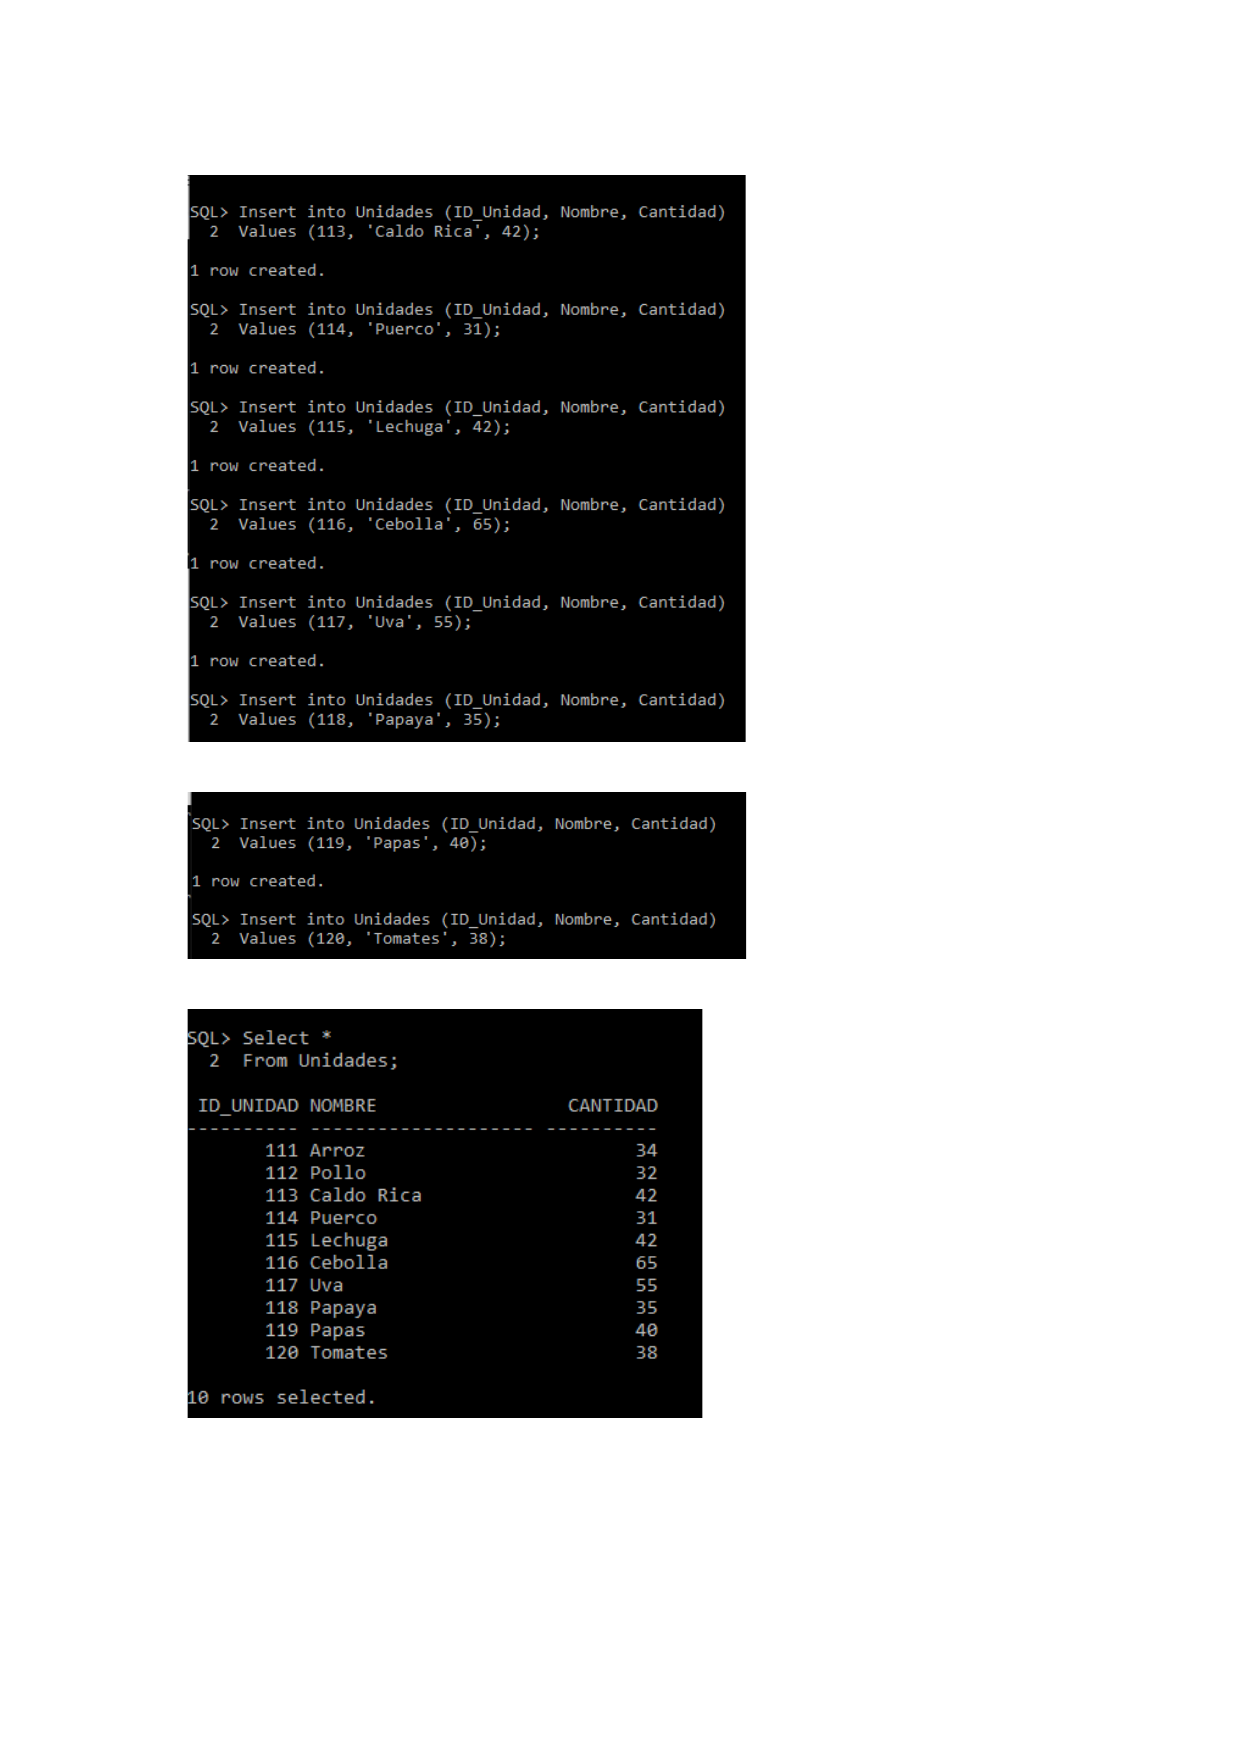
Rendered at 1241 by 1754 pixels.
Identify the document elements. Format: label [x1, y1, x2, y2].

picture [187, 792, 747, 959]
picture [187, 1009, 703, 1418]
picture [187, 175, 746, 742]
